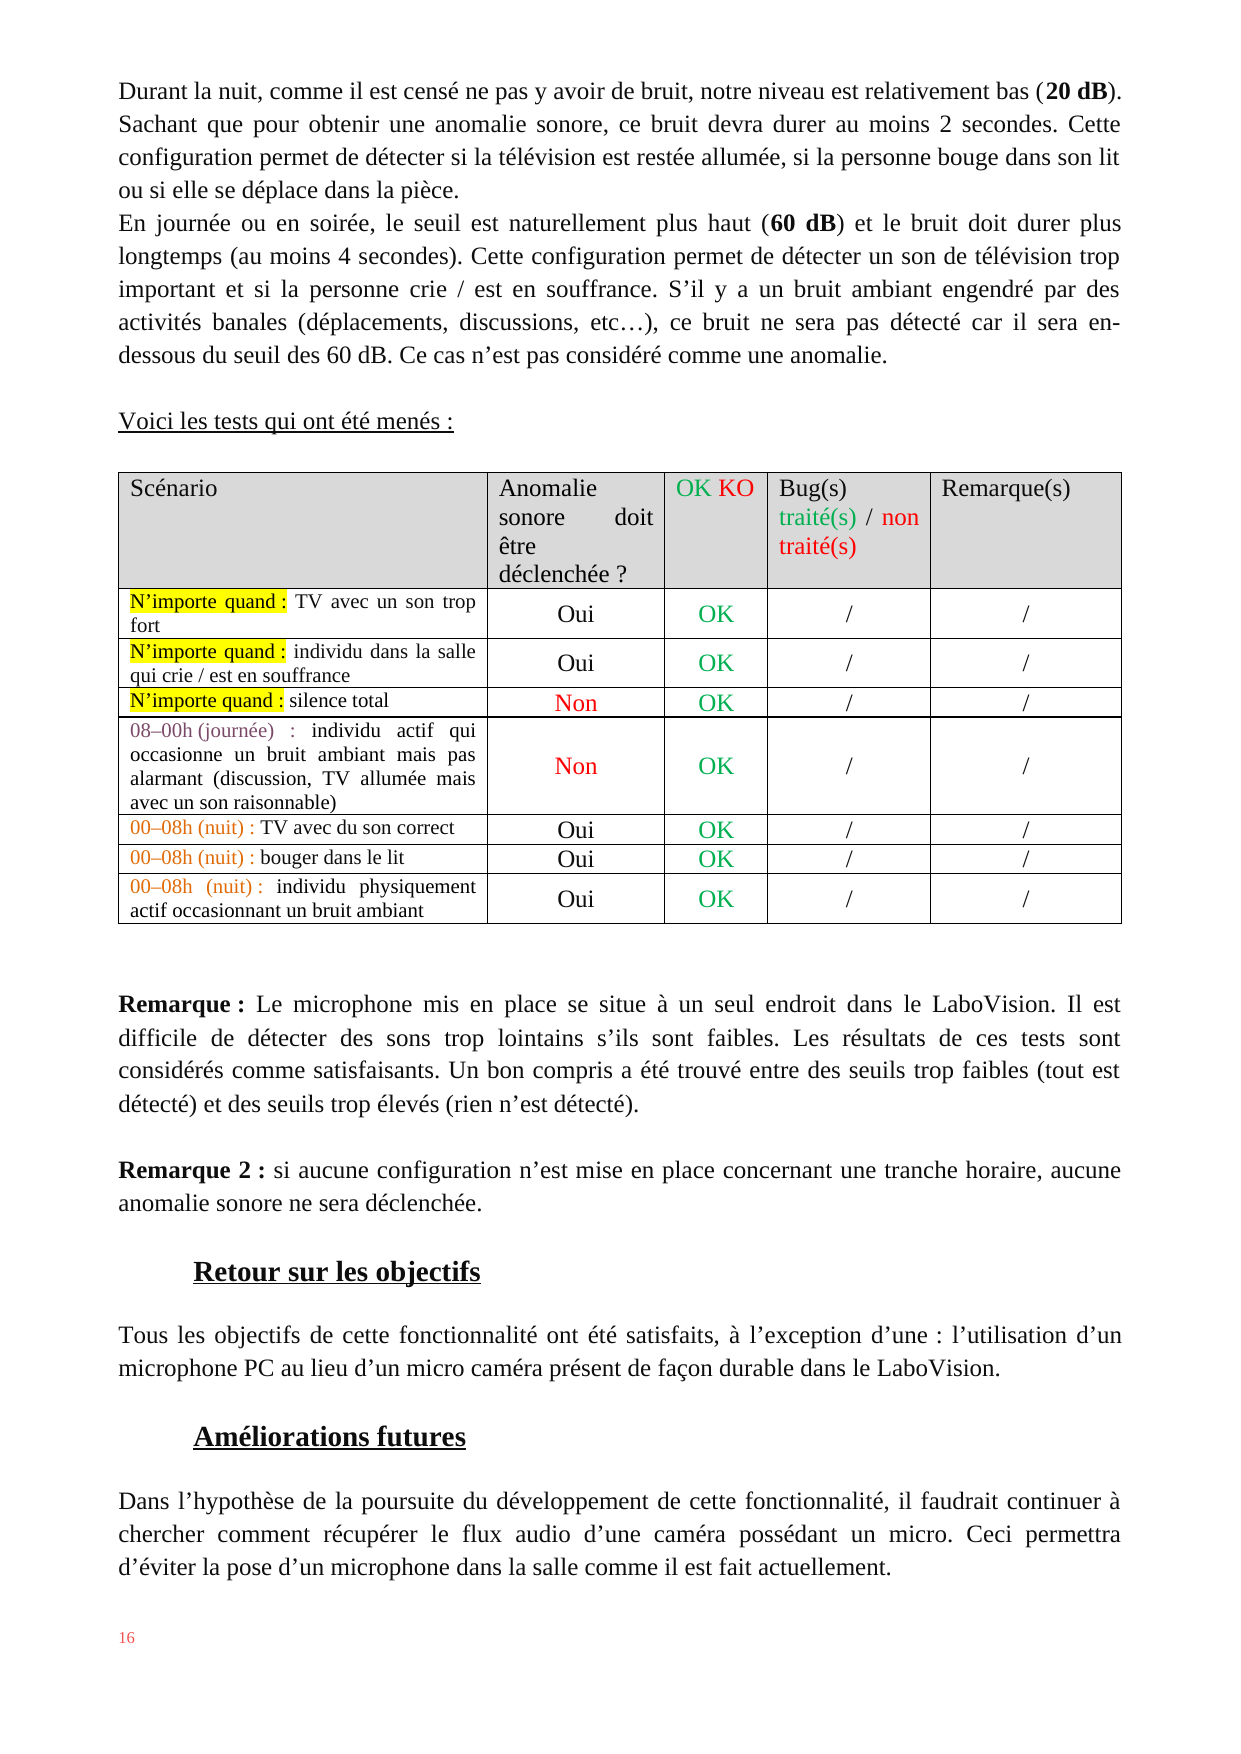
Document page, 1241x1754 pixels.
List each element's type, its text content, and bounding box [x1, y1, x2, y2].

table_cell N’importe quand : individu dans la salle qui crie / est en souffrance [119, 639, 487, 687]
table_cell N’importe quand : TV avec un son trop fort [119, 589, 487, 637]
table_header OK KO [665, 473, 767, 588]
table_cell 00–08h (nuit) : bouger dans le lit [119, 845, 487, 873]
table_cell OK [665, 718, 767, 814]
table_cell 08–00h (journée) : individu actif qui occasionne un bruit ambiant mais pas alarmant (discussion, TV allumée mais avec un son raisonnable) [119, 718, 487, 814]
table_cell Non [488, 688, 664, 716]
table_cell Oui [488, 845, 664, 873]
text Dans l’hypothèse de la poursuite du développement de cette fonctionnalité, il faudrait continuer à chercher comment récupérer le flux audio d’une caméra possédant un micro. Ceci permettra d’éviter la pose d’un microphone dans la salle comme il est fait actuellement. [118, 1486, 1122, 1581]
table_cell / [768, 815, 930, 843]
table_cell OK [665, 639, 767, 687]
table_cell OK [665, 589, 767, 637]
table_cell / [768, 688, 930, 716]
text Tous les objectifs de cette fonctionnalité ont été satisfaits, à l’exception d’une : l’utilisation d’un microphone PC au lieu d’un micro caméra présent de façon durable dans le LaboVision. [118, 1320, 1122, 1382]
text En journée ou en soirée, le seuil est naturellement plus haut (60 dB) et le bruit doit durer plus longtemps (au moins 4 secondes). Cette configuration permet de détecter un son de télévision trop important et si la personne crie / est en souffrance. S’il y a un bruit ambiant engendré par des activités banales (déplacements, discussions, etc…), ce bruit ne sera pas détecté car il sera en-dessous du seuil des 60 dB. Ce cas n’est pas considéré comme une anomalie. [118, 208, 1122, 369]
table_cell 00–08h (nuit) : individu physiquement actif occasionnant un bruit ambiant [119, 874, 487, 922]
table_cell / [768, 639, 930, 687]
table_cell Oui [488, 874, 664, 922]
table_cell Oui [488, 639, 664, 687]
text Durant la nuit, comme il est censé ne pas y avoir de bruit, notre niveau est relativement bas (20 dB). Sachant que pour obtenir une anomalie sonore, ce bruit devra durer au moins 2 secondes. Cette configuration permet de détecter si la télévision est restée allumée, si la personne bouge dans son lit ou si elle se déplace dans la pièce. [118, 76, 1122, 204]
table_cell Non [488, 718, 664, 814]
table_cell / [931, 718, 1121, 814]
table_cell OK [665, 815, 767, 843]
subtitle Retour sur les objectifs [193, 1254, 1122, 1287]
table_header Scénario [119, 473, 487, 588]
table_header Remarque(s) [931, 473, 1121, 588]
text Voici les tests qui ont été menés : [118, 406, 1122, 435]
table_cell / [768, 718, 930, 814]
text Remarque : Le microphone mis en place se situe à un seul endroit dans le LaboVision. Il est difficile de détecter des sons trop lointains s’ils sont faibles. Les résultats de ces tests sont considérés comme satisfaisants. Un bon compris a été trouvé entre des seuils trop faibles (tout est détecté) et des seuils trop élevés (rien n’est détecté). [118, 989, 1122, 1117]
table_cell N’importe quand : silence total [119, 688, 487, 716]
table_cell OK [665, 688, 767, 716]
table_cell / [931, 589, 1121, 637]
text Remarque 2 : si aucune configuration n’est mise en place concernant une tranche horaire, aucune anomalie sonore ne sera déclenchée. [118, 1155, 1122, 1216]
table_cell / [931, 639, 1121, 687]
table_cell / [931, 815, 1121, 843]
table_cell / [768, 874, 930, 922]
table_cell / [931, 874, 1121, 922]
table_cell OK [665, 874, 767, 922]
table_header Anomalie sonore doit être déclenchée ? [488, 473, 664, 588]
table_header Bug(s) traité(s) / non traité(s) [768, 473, 930, 588]
table_cell Oui [488, 589, 664, 637]
table_cell / [768, 845, 930, 873]
table_cell / [768, 589, 930, 637]
table_cell OK [665, 845, 767, 873]
table_cell Oui [488, 815, 664, 843]
subtitle Améliorations futures [193, 1419, 1122, 1453]
table_cell / [931, 845, 1121, 873]
table_cell / [931, 688, 1121, 716]
table_cell 00–08h (nuit) : TV avec du son correct [119, 815, 487, 843]
